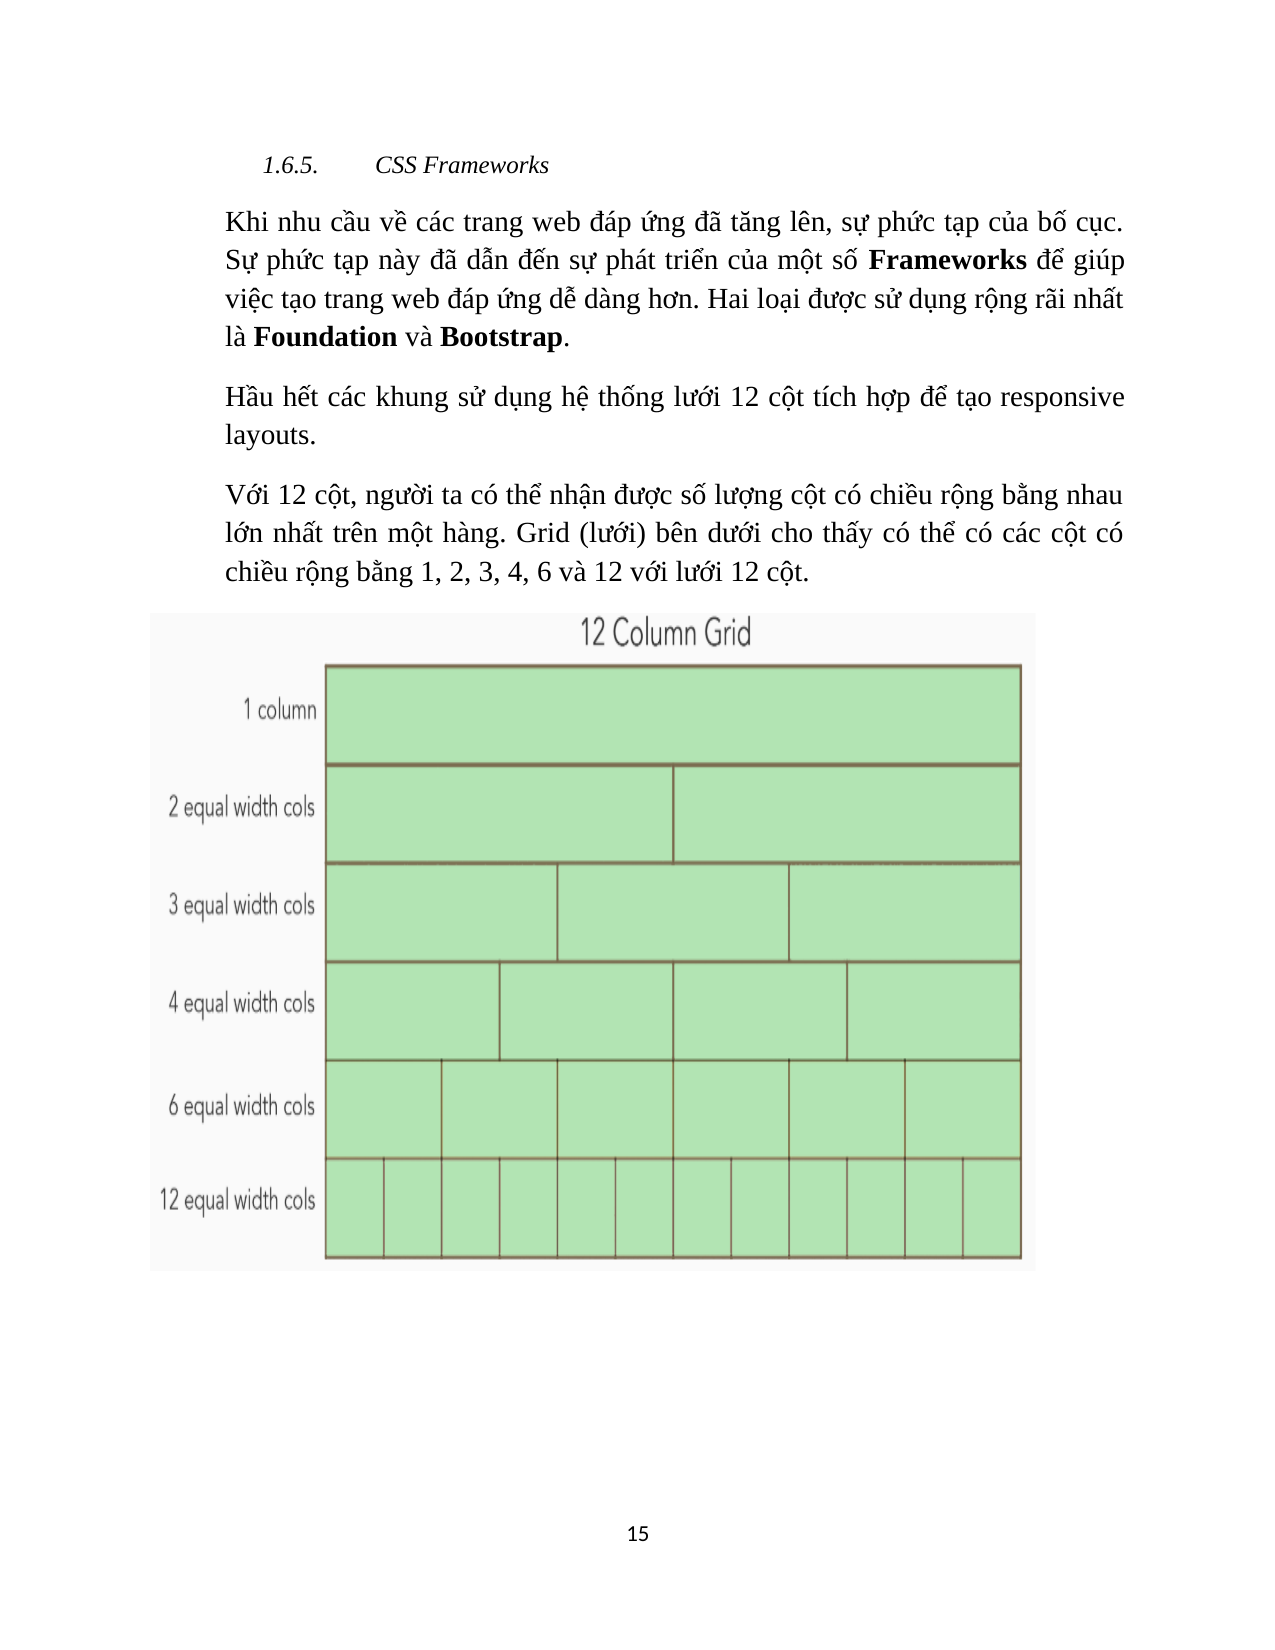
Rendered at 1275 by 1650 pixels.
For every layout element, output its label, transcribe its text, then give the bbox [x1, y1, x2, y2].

picture [150, 613, 1036, 1271]
text Với 12 cột, người ta có thể nhận được số lượng cột có chiều rộng bằng nhau lớn nhất trên một hàng. Grid (lưới) bên dưới cho thấy có thể có các cột có chiều rộng bằng 1, 2, 3, 4, 6 và 12 với lưới 12 cột. [225, 477, 1125, 587]
text Khi nhu cầu về các trang web đáp ứng đã tăng lên, sự phức tạp của bố cục. Sự phức tạp này đã dẫn đến sự phát triển của một số Frameworks để giúp việc tạo trang web đáp ứng dễ dàng hơn. Hai loại được sử dụng rộng rãi nhất là Foundation và Bootstrap. [225, 204, 1125, 353]
list CSS Frameworks [262, 150, 1125, 179]
text Hầu hết các khung sử dụng hệ thống lưới 12 cột tích hợp để tạo responsive layouts. [225, 379, 1125, 451]
